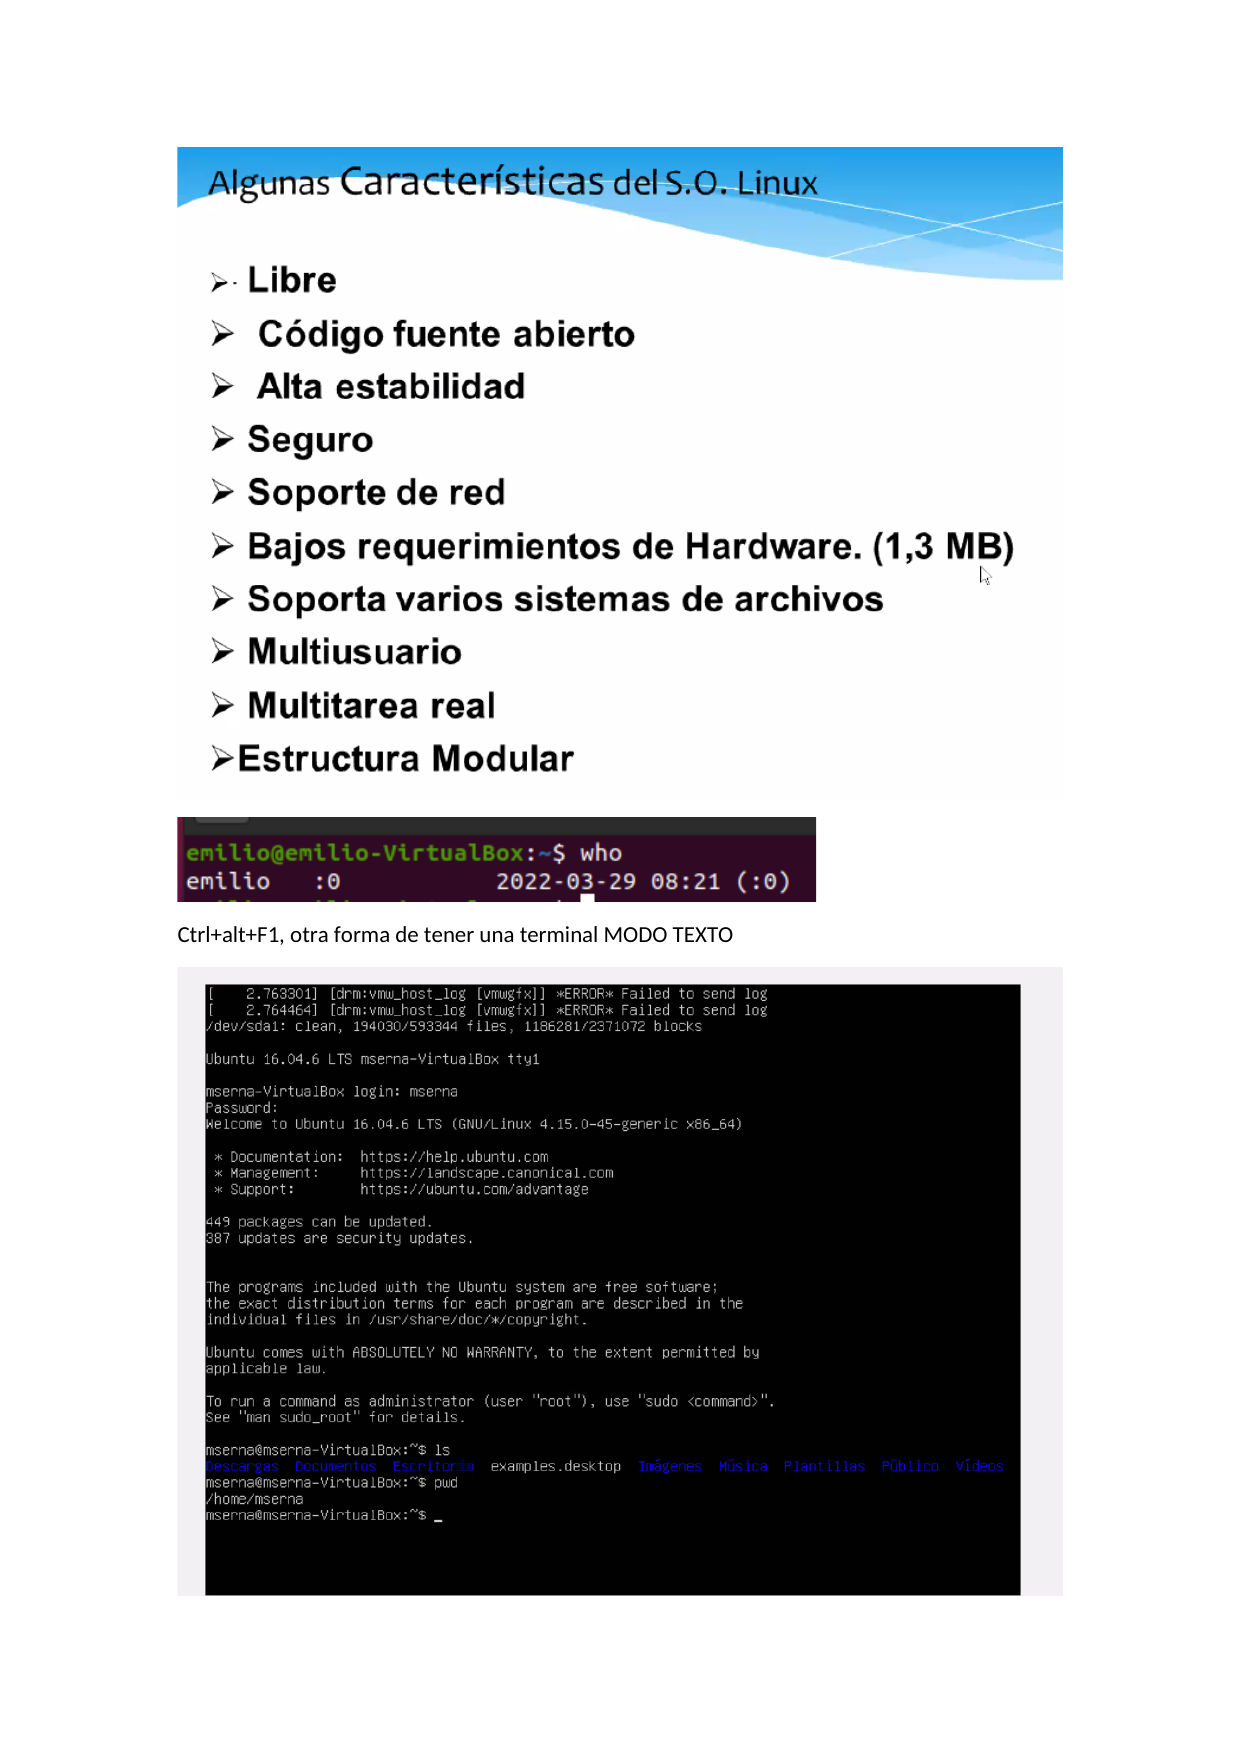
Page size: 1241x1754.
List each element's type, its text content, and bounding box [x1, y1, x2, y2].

picture [177, 967, 1063, 1596]
picture [177, 147, 1063, 799]
text Ctrl+alt+F1, otra forma de tener una terminal MODO TEXTO [177, 921, 1063, 949]
picture [177, 817, 817, 902]
